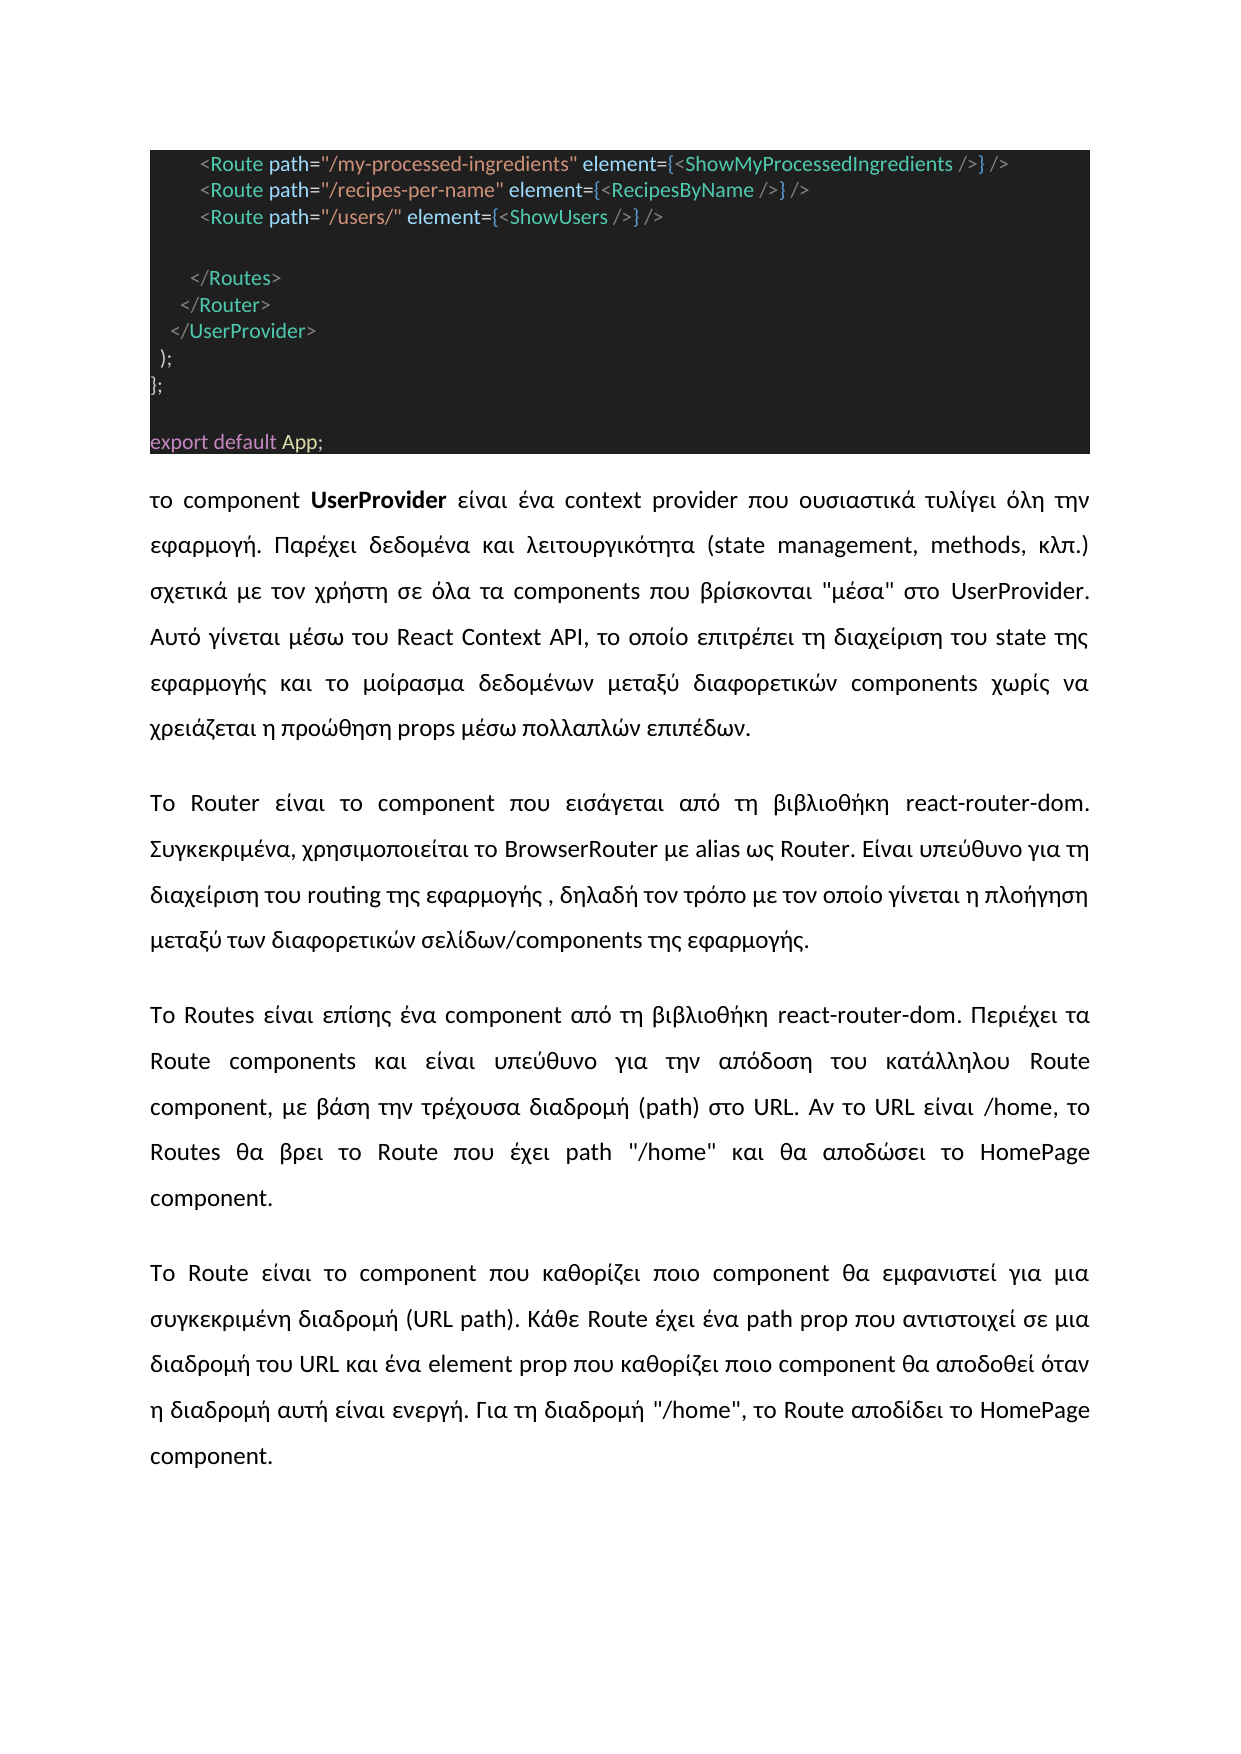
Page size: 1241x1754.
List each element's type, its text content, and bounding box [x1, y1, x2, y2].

text </Router> [150, 291, 1090, 317]
text Το Route είναι το component που καθορίζει ποιο component θα εμφανιστεί για μια συγκεκριμένη διαδρομή (URL path). Κάθε Route έχει ένα path prop που αντιστοιχεί σε μια διαδρομή του URL και ένα element prop που καθορίζει ποιο component θα αποδοθεί όταν η διαδρομή αυτή είναι ενεργή. Για τη διαδρομή "/home", το Route αποδίδει το HomePage component. [150, 1257, 1090, 1471]
text <Route path="/recipes-per-name" element={<RecipesByName />} /> [150, 177, 1090, 203]
text το component UserProvider είναι ένα context provider που ουσιαστικά τυλίγει όλη την εφαρμογή. Παρέχει δεδομένα και λειτουργικότητα (state management, methods, κλπ.) σχετικά με τον χρήστη σε όλα τα components που βρίσκονται "μέσα" στο UserProvider. Αυτό γίνεται μέσω του React Context API, το οποίο επιτρέπει τη διαχείριση του state της εφαρμογής και το μοίρασμα δεδομένων μεταξύ διαφορετικών components χωρίς να χρειάζεται η προώθηση props μέσω πολλαπλών επιπέδων. [150, 484, 1090, 743]
text }; [150, 371, 1090, 397]
text export default App; [150, 428, 1090, 454]
text Το Routes είναι επίσης ένα component από τη βιβλιοθήκη react-router-dom. Περιέχει τα Route components και είναι υπεύθυνο για την απόδοση του κατάλληλου Route component, με βάση την τρέχουσα διαδρομή (path) στο URL. Αν το URL είναι /home, το Routes θα βρει το Route που έχει path "/home" και θα αποδώσει το HomePage component. [150, 999, 1090, 1213]
text <Route path="/users/" element={<ShowUsers />} /> [150, 203, 1090, 230]
text </Routes> [150, 264, 1090, 291]
text Το Router είναι το component που εισάγεται από τη βιβλιοθήκη react-router-dom. Συγκεκριμένα, χρησιμοποιείται το BrowserRouter με alias ως Router. Είναι υπεύθυνο για τη διαχείριση του routing της εφαρμογής , δηλαδή τον τρόπο με τον οποίο γίνεται η πλοήγηση μεταξύ των διαφορετικών σελίδων/components της εφαρμογής. [150, 787, 1090, 955]
text <Route path="/my-processed-ingredients" element={<ShowMyProcessedIngredients />} /> [150, 150, 1090, 177]
text </UserProvider> [150, 317, 1090, 344]
text ); [150, 344, 1090, 371]
